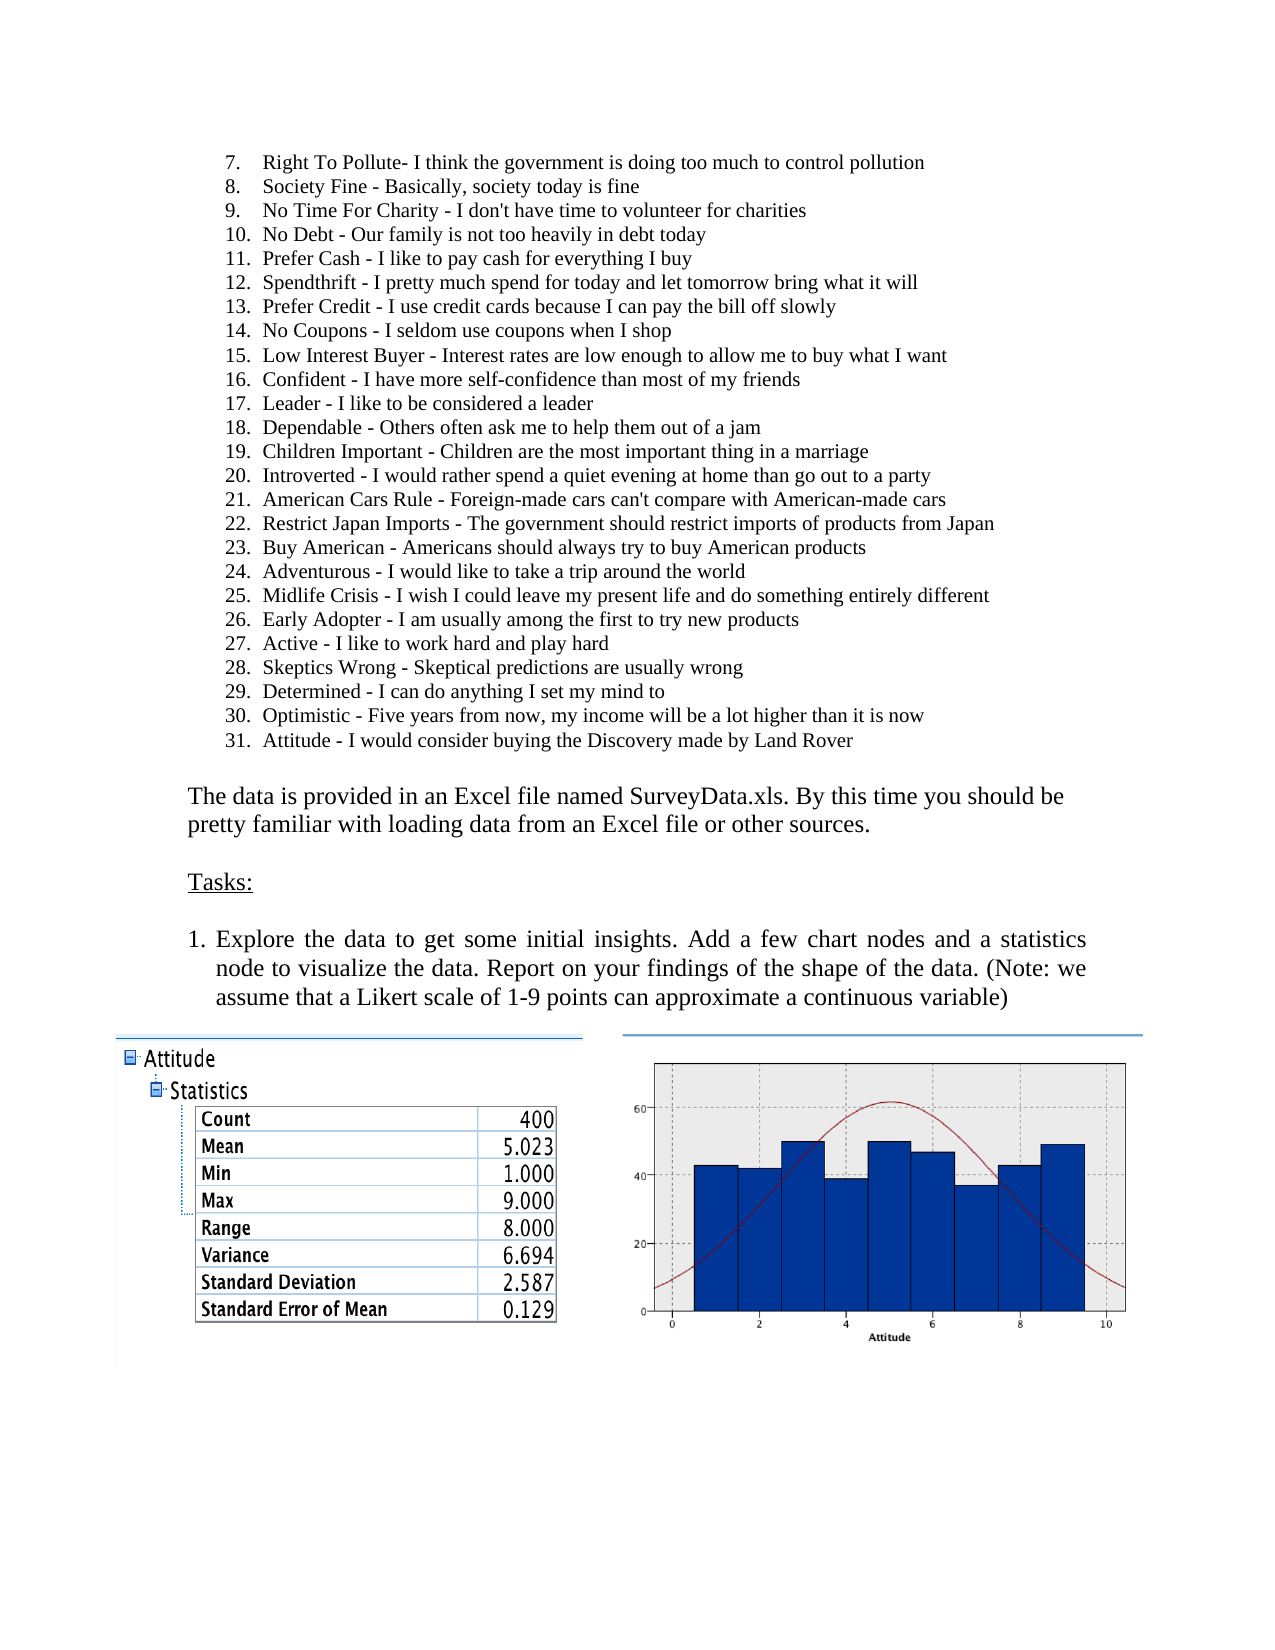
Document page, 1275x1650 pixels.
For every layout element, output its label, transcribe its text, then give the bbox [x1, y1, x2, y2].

list No Time For Charity - I don't have time to volunteer for charities [225, 198, 1087, 222]
list Prefer Cash - I like to pay cash for everything I buy [225, 246, 1087, 270]
title Tasks: [187, 867, 1087, 896]
list Restrict Japan Imports - The government should restrict imports of products from Japan [225, 511, 1087, 535]
list Midlife Crisis - I wish I could leave my present life and do something entirely different [225, 583, 1087, 607]
list American Cars Rule - Foreign-made cars can't compare with American-made cars [225, 487, 1087, 511]
list No Coupons - I seldom use coupons when I shop [225, 318, 1087, 342]
list Children Important - Children are the most important thing in a marriage [225, 439, 1087, 463]
list Early Adopter - I am usually among the first to try new products [225, 607, 1087, 631]
list Explore the data to get some initial insights. Add a few chart nodes and a statistics node to visualize the data. Report on your findings of the shape of the data. (Note: we assume that a Likert scale of 1-9 points can approximate a continuous variable) [187, 924, 1087, 1011]
list Spendthrift - I pretty much spend for today and let tomorrow bring what it will [225, 270, 1087, 294]
list Determined - I can do anything I set my mind to [225, 679, 1087, 703]
list Buy American - Americans should always try to buy American products [225, 535, 1087, 559]
list Adventurous - I would like to take a trip around the world [225, 559, 1087, 583]
list Attitude - I would consider buying the Discovery made by Land Rover [225, 727, 1087, 752]
list Low Interest Buyer - Interest rates are low enough to allow me to buy what I want [225, 342, 1087, 367]
list Introverted - I would rather spend a quiet evening at home than go out to a party [225, 463, 1087, 487]
list Leader - I like to be considered a leader [225, 391, 1087, 415]
list Optimistic - Five years from now, my income will be a lot higher than it is now [225, 703, 1087, 727]
list Active - I like to work hard and play hard [225, 631, 1087, 655]
picture [622, 1034, 1143, 1357]
picture [115, 1034, 583, 1365]
list No Debt - Our family is not too heavily in debt today [225, 222, 1087, 246]
list Prefer Credit - I use credit cards because I can pay the bill off slowly [225, 294, 1087, 318]
list Confident - I have more self-confidence than most of my friends [225, 367, 1087, 391]
list Right To Pollute- I think the government is doing too much to control pollution [225, 150, 1087, 174]
list Society Fine - Basically, society today is fine [225, 174, 1087, 198]
title The data is provided in an Excel file named SurveyData.xls. By this time you should be pretty familiar with loading data from an Excel file or other sources. [187, 781, 1087, 838]
list Dependable - Others often ask me to help them out of a jam [225, 415, 1087, 439]
list Skeptics Wrong - Skeptical predictions are usually wrong [225, 655, 1087, 679]
